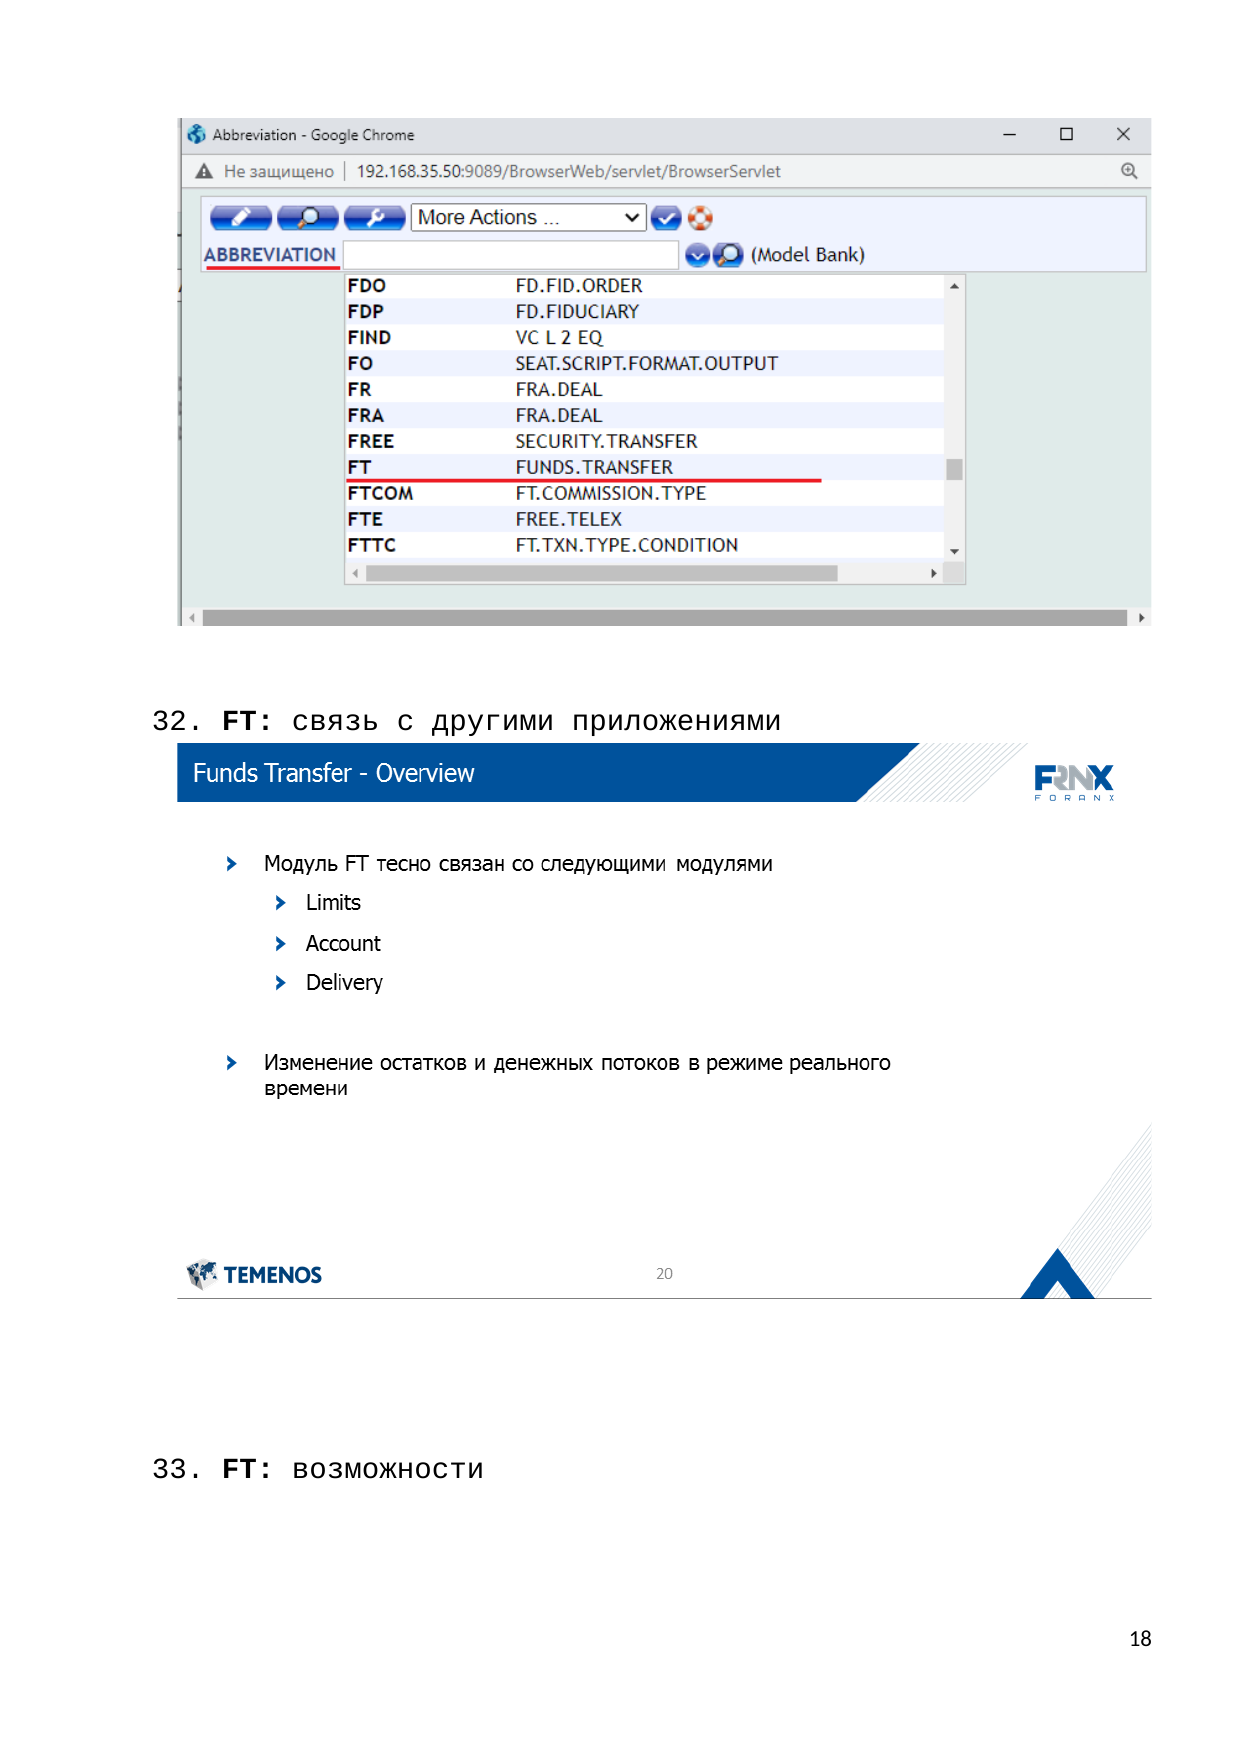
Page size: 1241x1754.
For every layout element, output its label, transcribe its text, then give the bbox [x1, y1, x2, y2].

list FT: возможности [221, 1454, 1152, 1488]
picture [177, 118, 1152, 626]
list FT: связь с другими приложениями [221, 706, 1152, 739]
